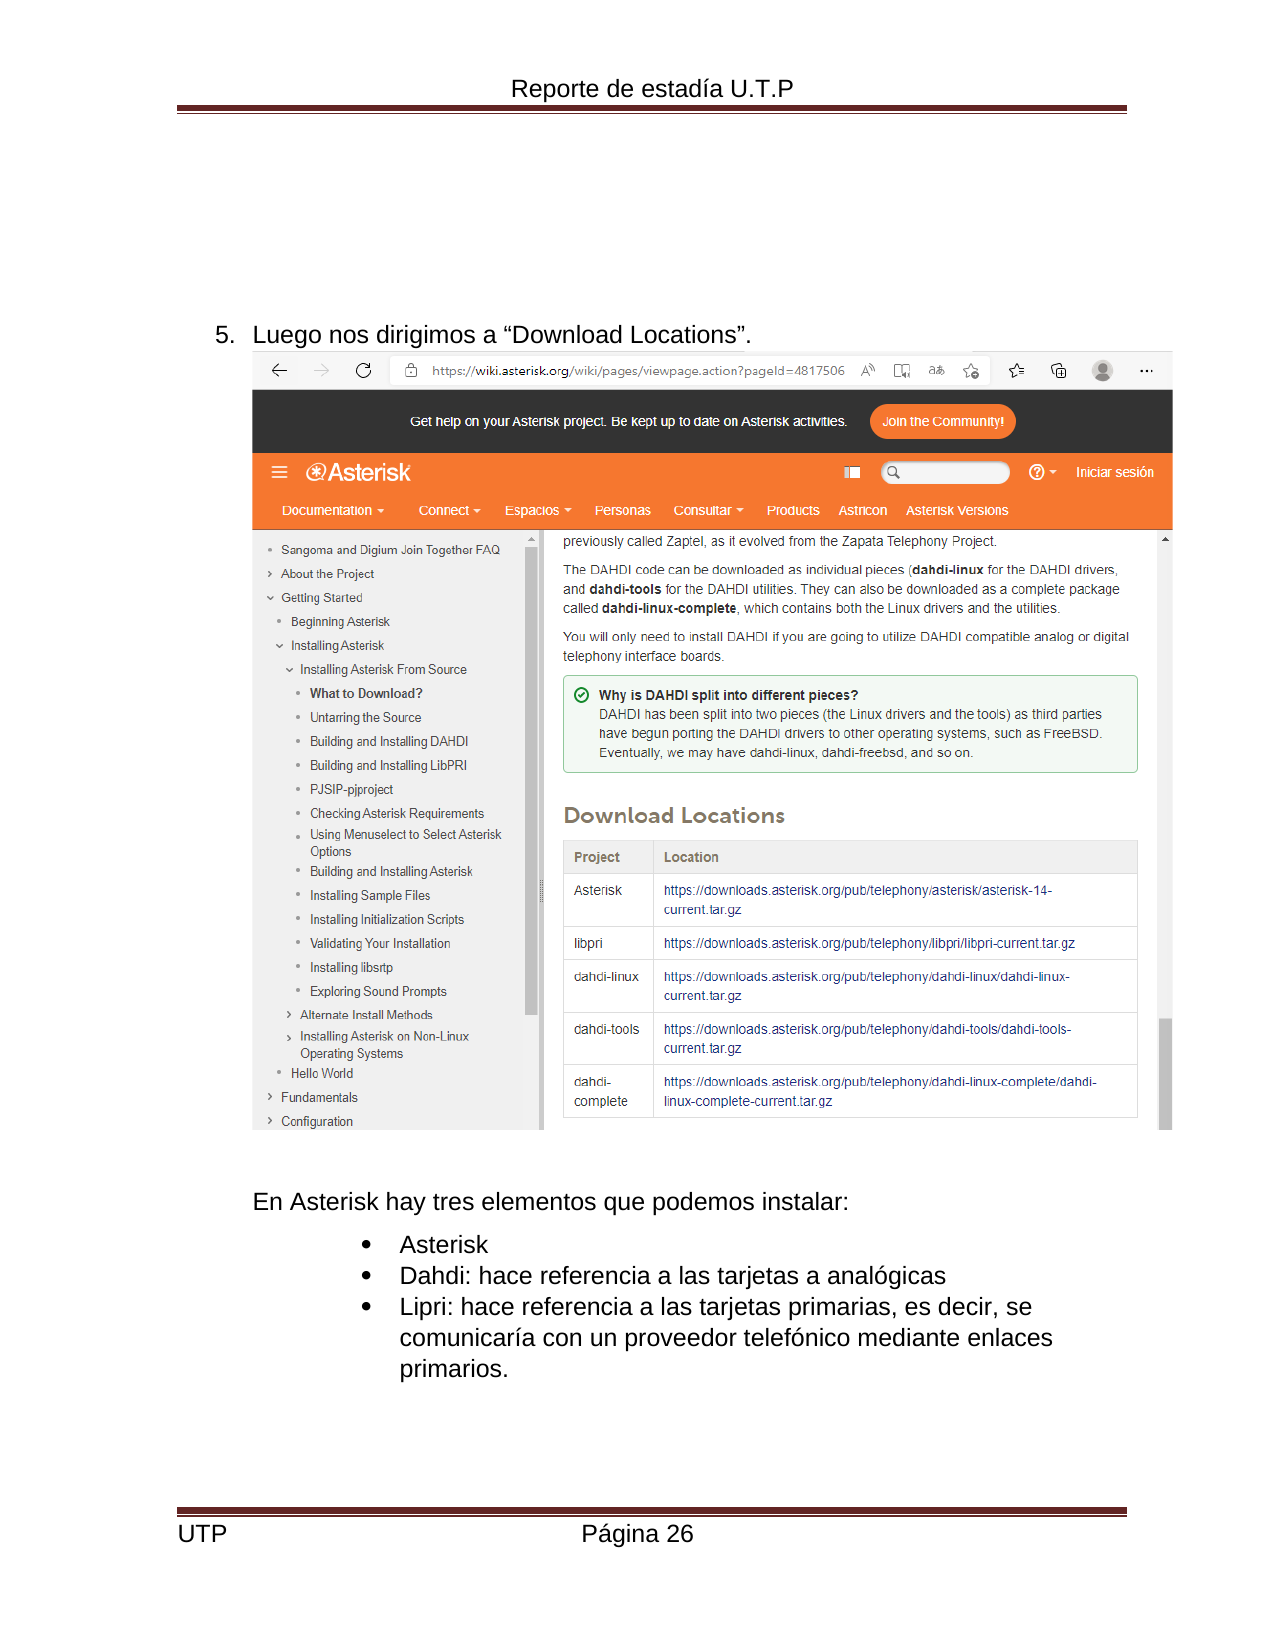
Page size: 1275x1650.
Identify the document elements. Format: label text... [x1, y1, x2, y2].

picture [252, 351, 1173, 1130]
list Luego nos dirigimos a “Download Locations”. [215, 320, 1127, 349]
list Lipri: hace referencia a las tarjetas primarias, es decir, se comunicaría con un proveedor telefónico mediante enlaces primarios. [362, 1292, 1127, 1383]
list Asterisk [362, 1230, 1127, 1259]
list Dahdi: hace referencia a las tarjetas a analógicas [362, 1261, 1127, 1290]
list En Asterisk hay tres elementos que podemos instalar: [252, 1187, 1127, 1216]
